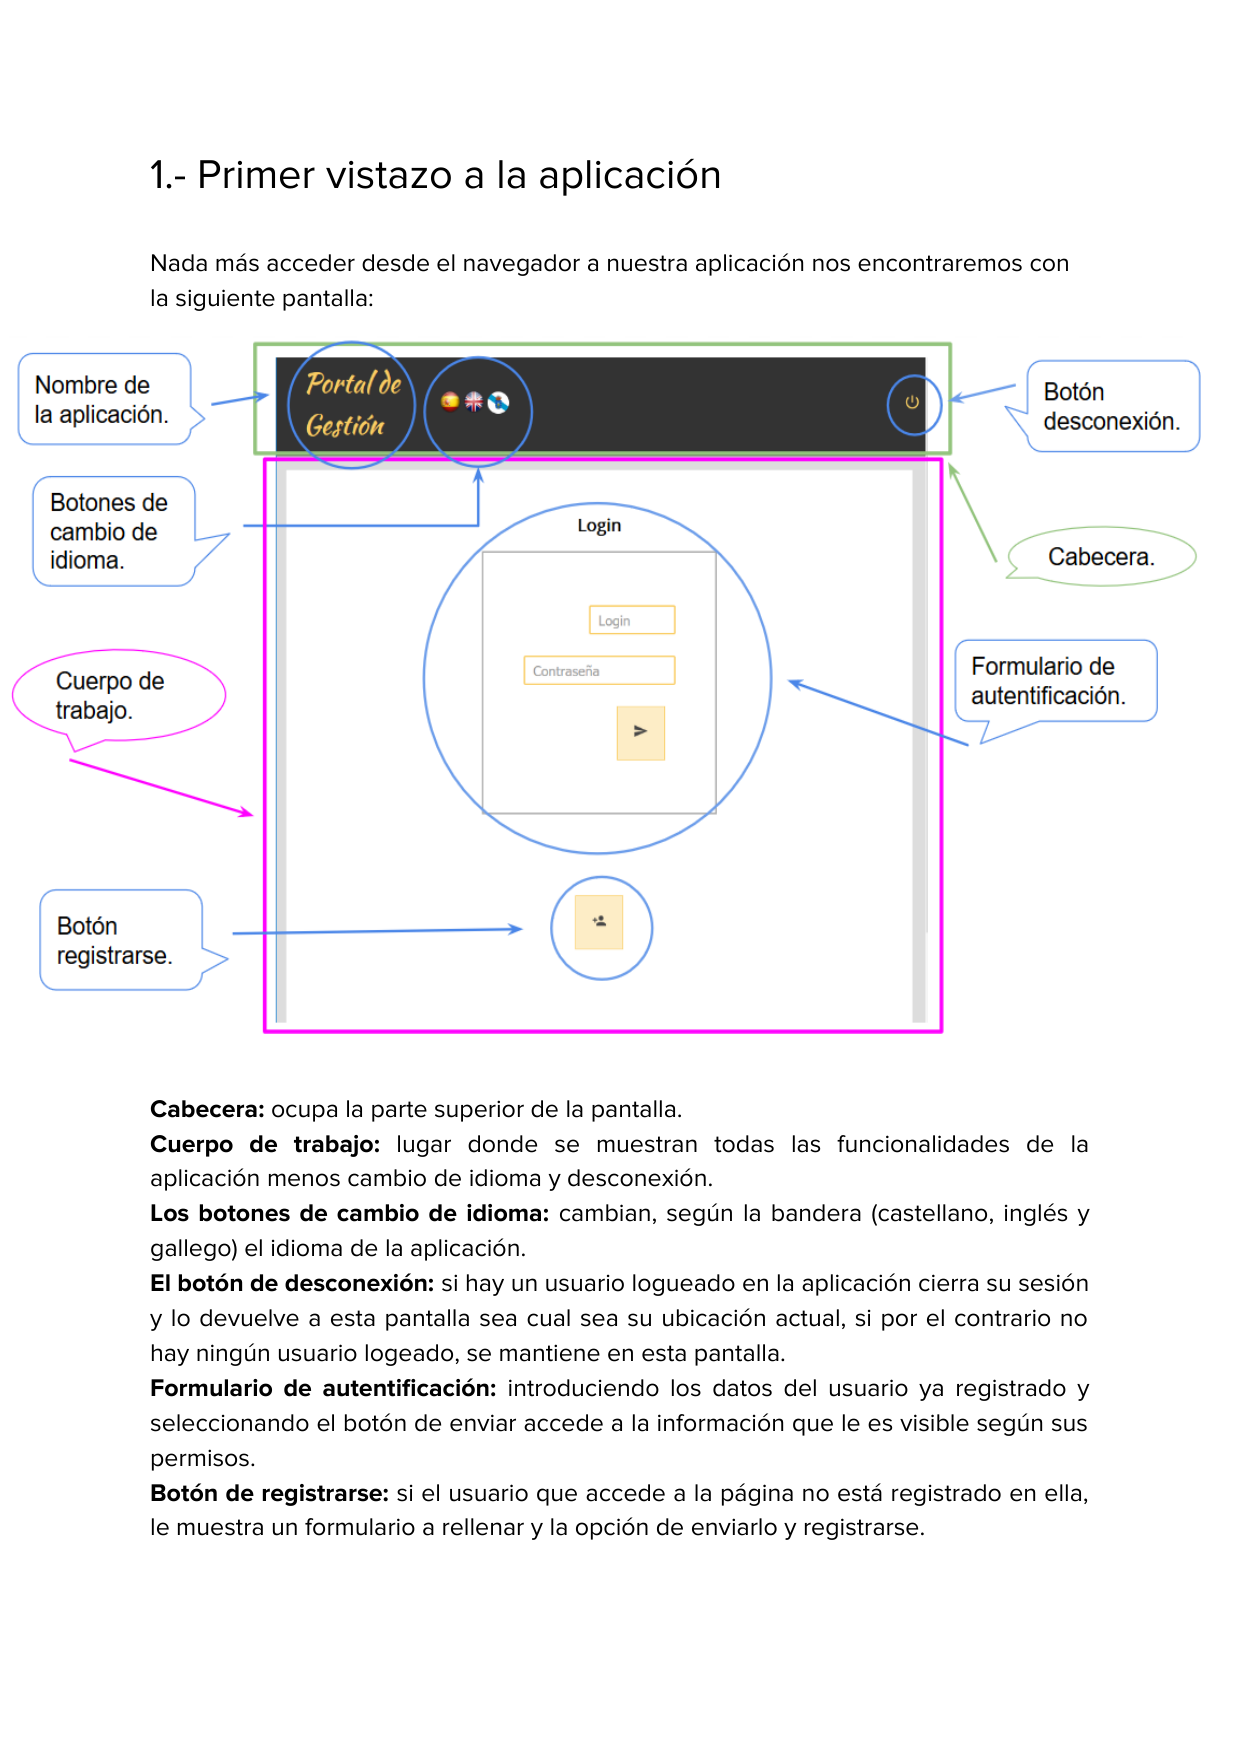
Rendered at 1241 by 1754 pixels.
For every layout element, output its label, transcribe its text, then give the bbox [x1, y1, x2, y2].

picture [9, 336, 1202, 1034]
text Los botones de cambio de idioma: cambian, según la bandera (castellano, inglés y gallego) el idioma de la aplicación. [150, 1199, 1090, 1264]
text Nada más acceder desde el navegador a nuestra aplicación nos encontraremos con la siguiente pantalla: [150, 248, 1090, 313]
text Formulario de autentificación: introduciendo los datos del usuario ya registrado y seleccionando el botón de enviar accede a la información que le es visible según sus permisos. [150, 1373, 1090, 1473]
subtitle 1.- Primer vistazo a la aplicación [150, 150, 1090, 201]
text Botón de registrarse: si el usuario que accede a la página no está registrado en ella, le muestra un formulario a rellenar y la opción de enviarlo y registrarse. [150, 1478, 1090, 1543]
text El botón de desconexión: si hay un usuario logueado en la aplicación cierra su sesión y lo devuelve a esta pantalla sea cual sea su ubicación actual, si por el contrario no hay ningún usuario logeado, se mantiene en esta pantalla. [150, 1268, 1090, 1369]
text Cabecera: ocupa la parte superior de la pantalla. [150, 1094, 1090, 1124]
text Cuerpo de trabajo: lugar donde se muestran todas las funcionalidades de la aplicación menos cambio de idioma y desconexión. [150, 1129, 1090, 1194]
